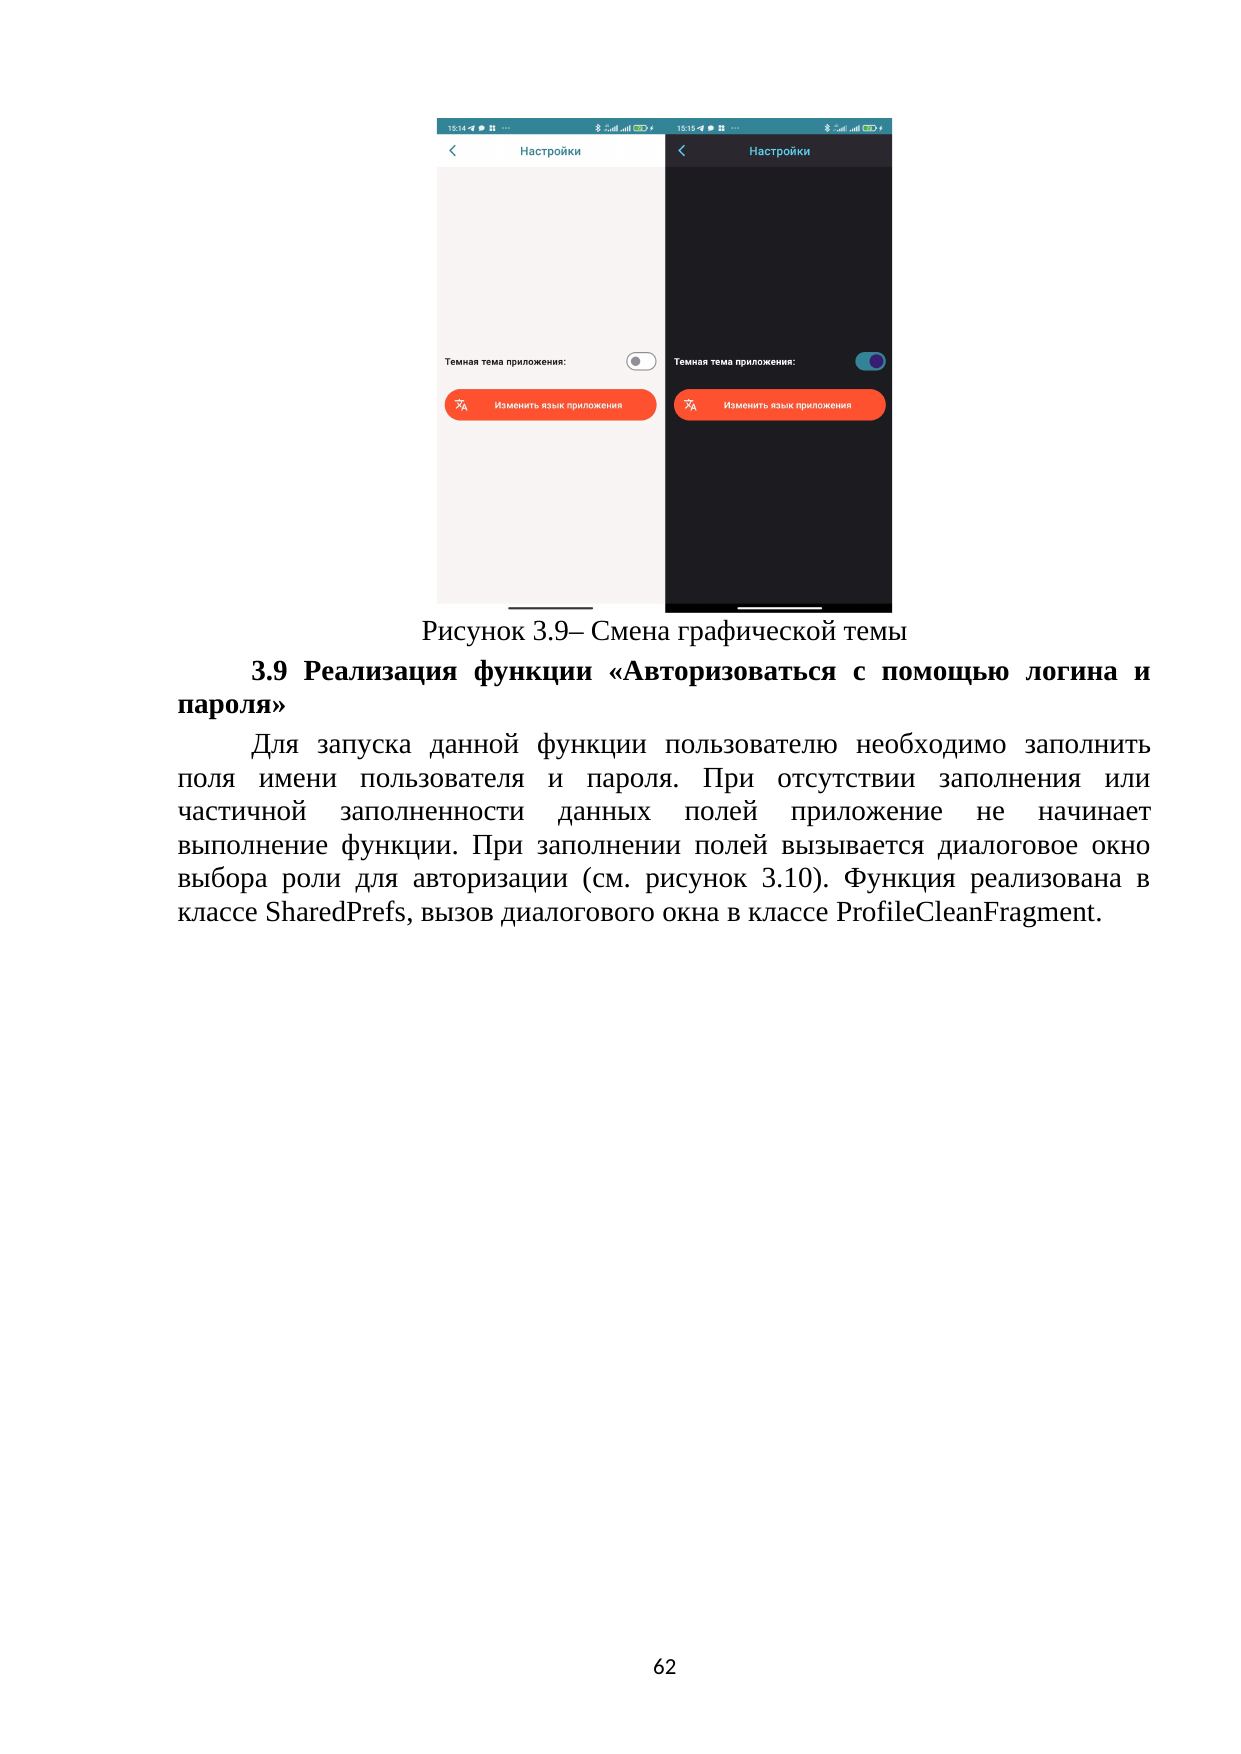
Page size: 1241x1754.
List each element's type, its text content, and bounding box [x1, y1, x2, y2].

text Для запуска данной функции пользователю необходимо заполнить поля имени пользователя и пароля. При отсутствии заполнения или частичной заполненности данных полей приложение не начинает выполнение функции. При заполнении полей вызывается диалоговое окно выбора роли для авторизации (см. рисунок 3.10). Функция реализована в классе SharedPrefs, вызов диалогового окна в классе ProfileCleanFragment. [177, 726, 1152, 927]
text 3.9 Реализация функции «Авторизоваться с помощью логина и пароля» [177, 653, 1152, 720]
text Рисунок 3.9– Смена графической темы [177, 613, 1152, 647]
picture [436, 118, 893, 613]
